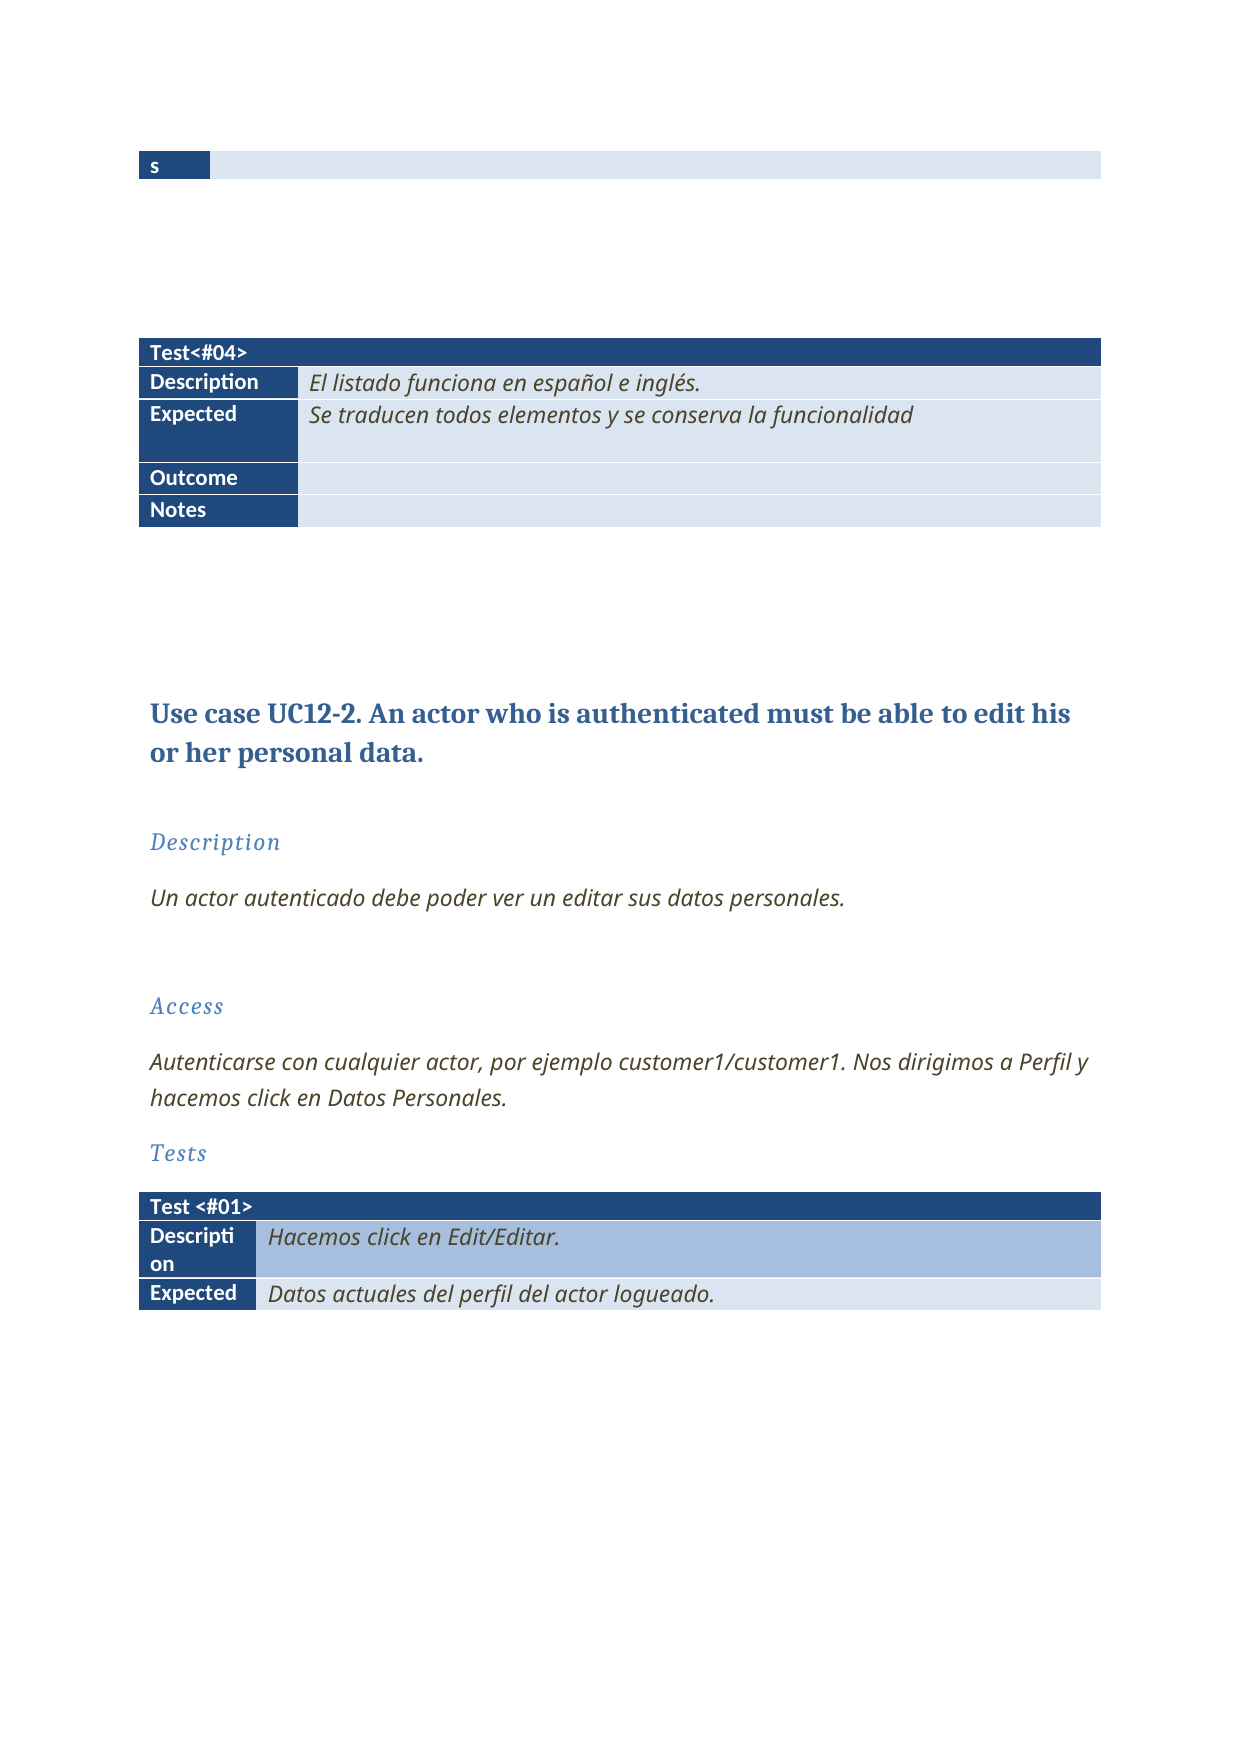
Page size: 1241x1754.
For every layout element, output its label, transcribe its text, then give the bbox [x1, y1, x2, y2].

subtitle Access [150, 992, 1090, 1021]
table_cell Expected [139, 400, 298, 462]
subtitle Un actor autenticado debe poder ver un editar sus datos personales. [150, 882, 1090, 913]
table_cell El listado funciona en español e inglés. [298, 367, 1101, 398]
table_cell Notes [139, 495, 298, 527]
table_cell [298, 495, 1101, 527]
table_cell Description [139, 1221, 256, 1277]
table_header Test<#04> [139, 338, 1101, 366]
subtitle Description [150, 828, 1090, 857]
table_header Test <#01> [139, 1192, 1101, 1220]
subtitle Use case UC12-2. An actor who is authenticated must be able to edit his or her personal data. [150, 697, 1090, 769]
table_cell Datos actuales del perfil del actor logueado. [256, 1279, 1101, 1310]
table_cell Notes [139, 151, 210, 179]
table_cell [210, 151, 1101, 179]
table_cell [298, 463, 1101, 494]
table_cell Outcome [139, 463, 298, 494]
text Autenticarse con cualquier actor, por ejemplo customer1/customer1. Nos dirigimos a Perfil y hacemos click en Datos Personales. [150, 1046, 1090, 1113]
table_cell Expected [139, 1279, 256, 1310]
subtitle Tests [150, 1138, 1090, 1167]
table_cell Se traducen todos elementos y se conserva la funcionalidad [298, 400, 1101, 462]
table_cell Hacemos click en Edit/Editar. [256, 1221, 1101, 1277]
table_cell Description [139, 367, 298, 398]
